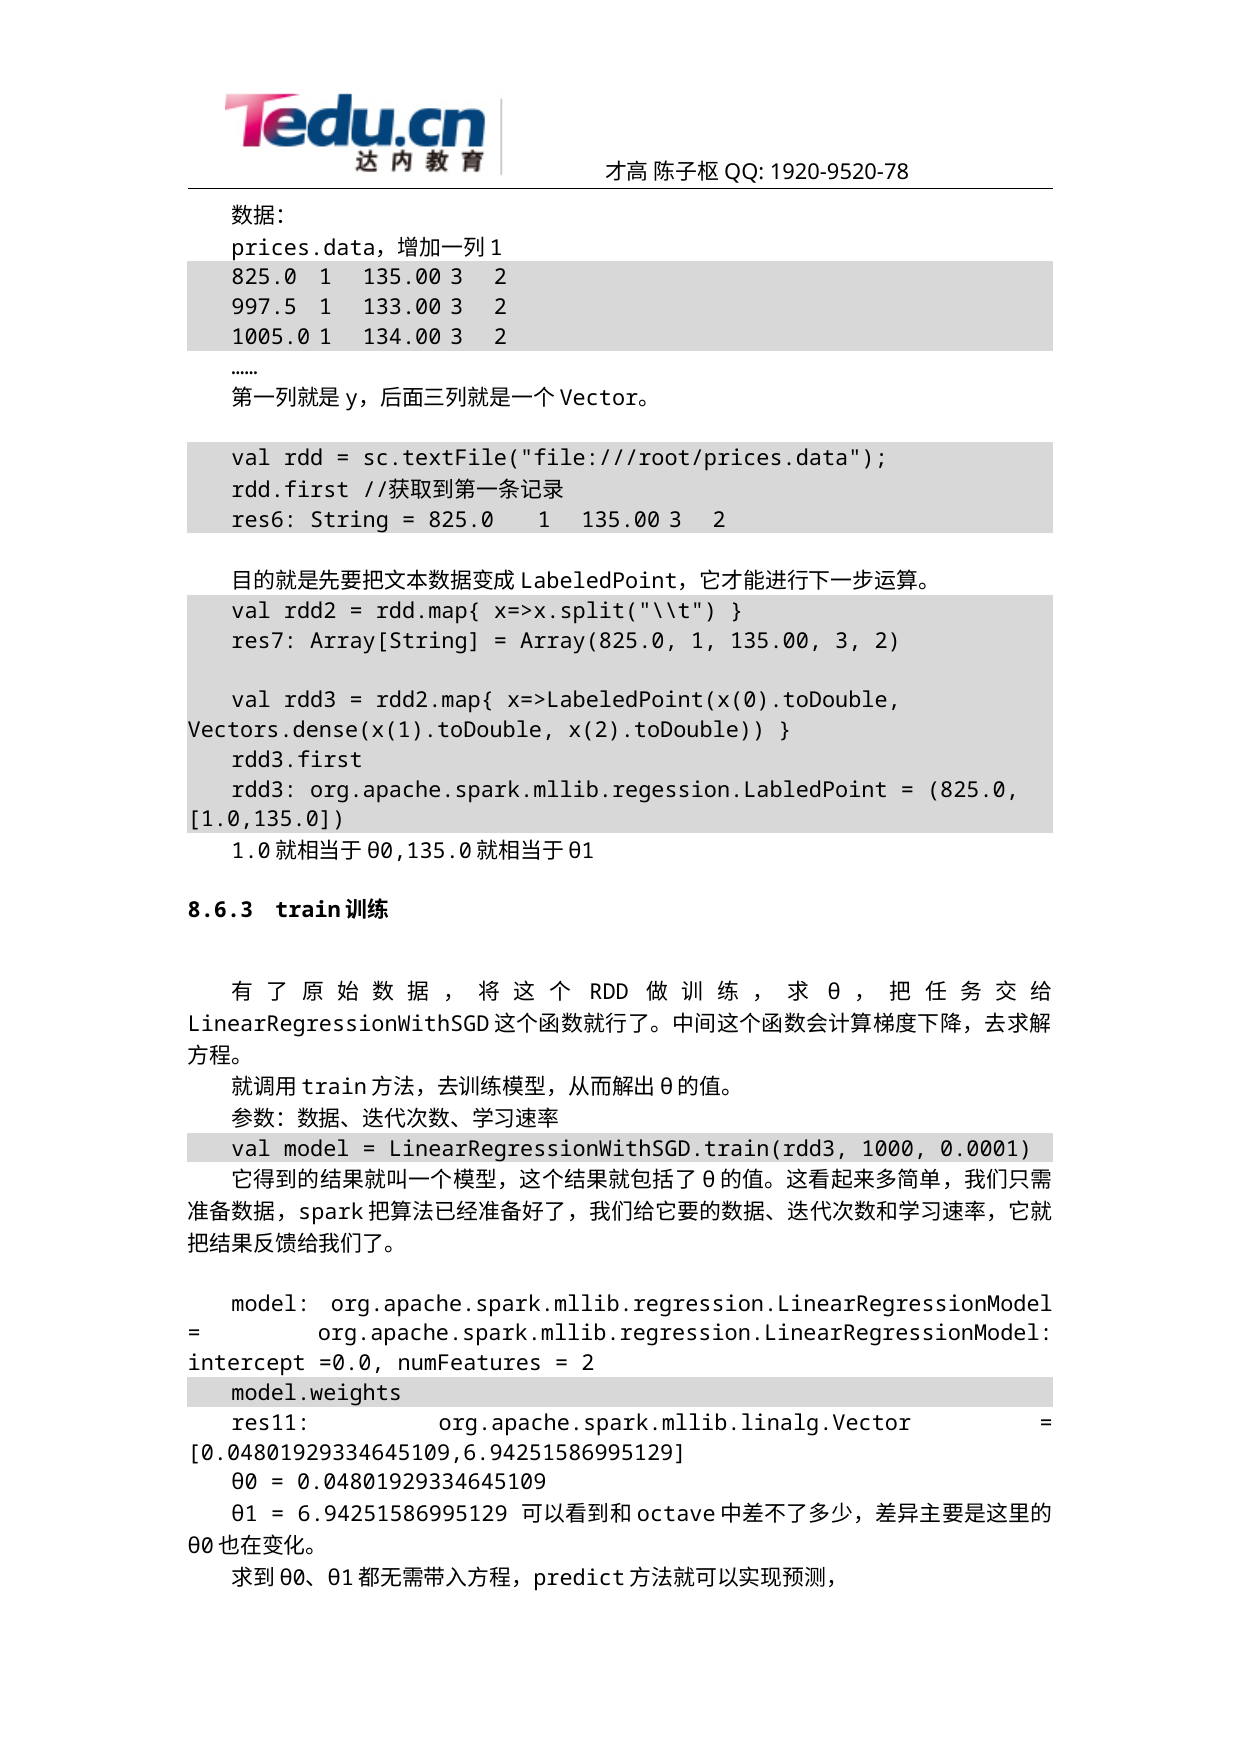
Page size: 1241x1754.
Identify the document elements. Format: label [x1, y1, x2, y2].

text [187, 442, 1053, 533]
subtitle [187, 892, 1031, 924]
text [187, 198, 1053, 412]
picture [225, 88, 507, 180]
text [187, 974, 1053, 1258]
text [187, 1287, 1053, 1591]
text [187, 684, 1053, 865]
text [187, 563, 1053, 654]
